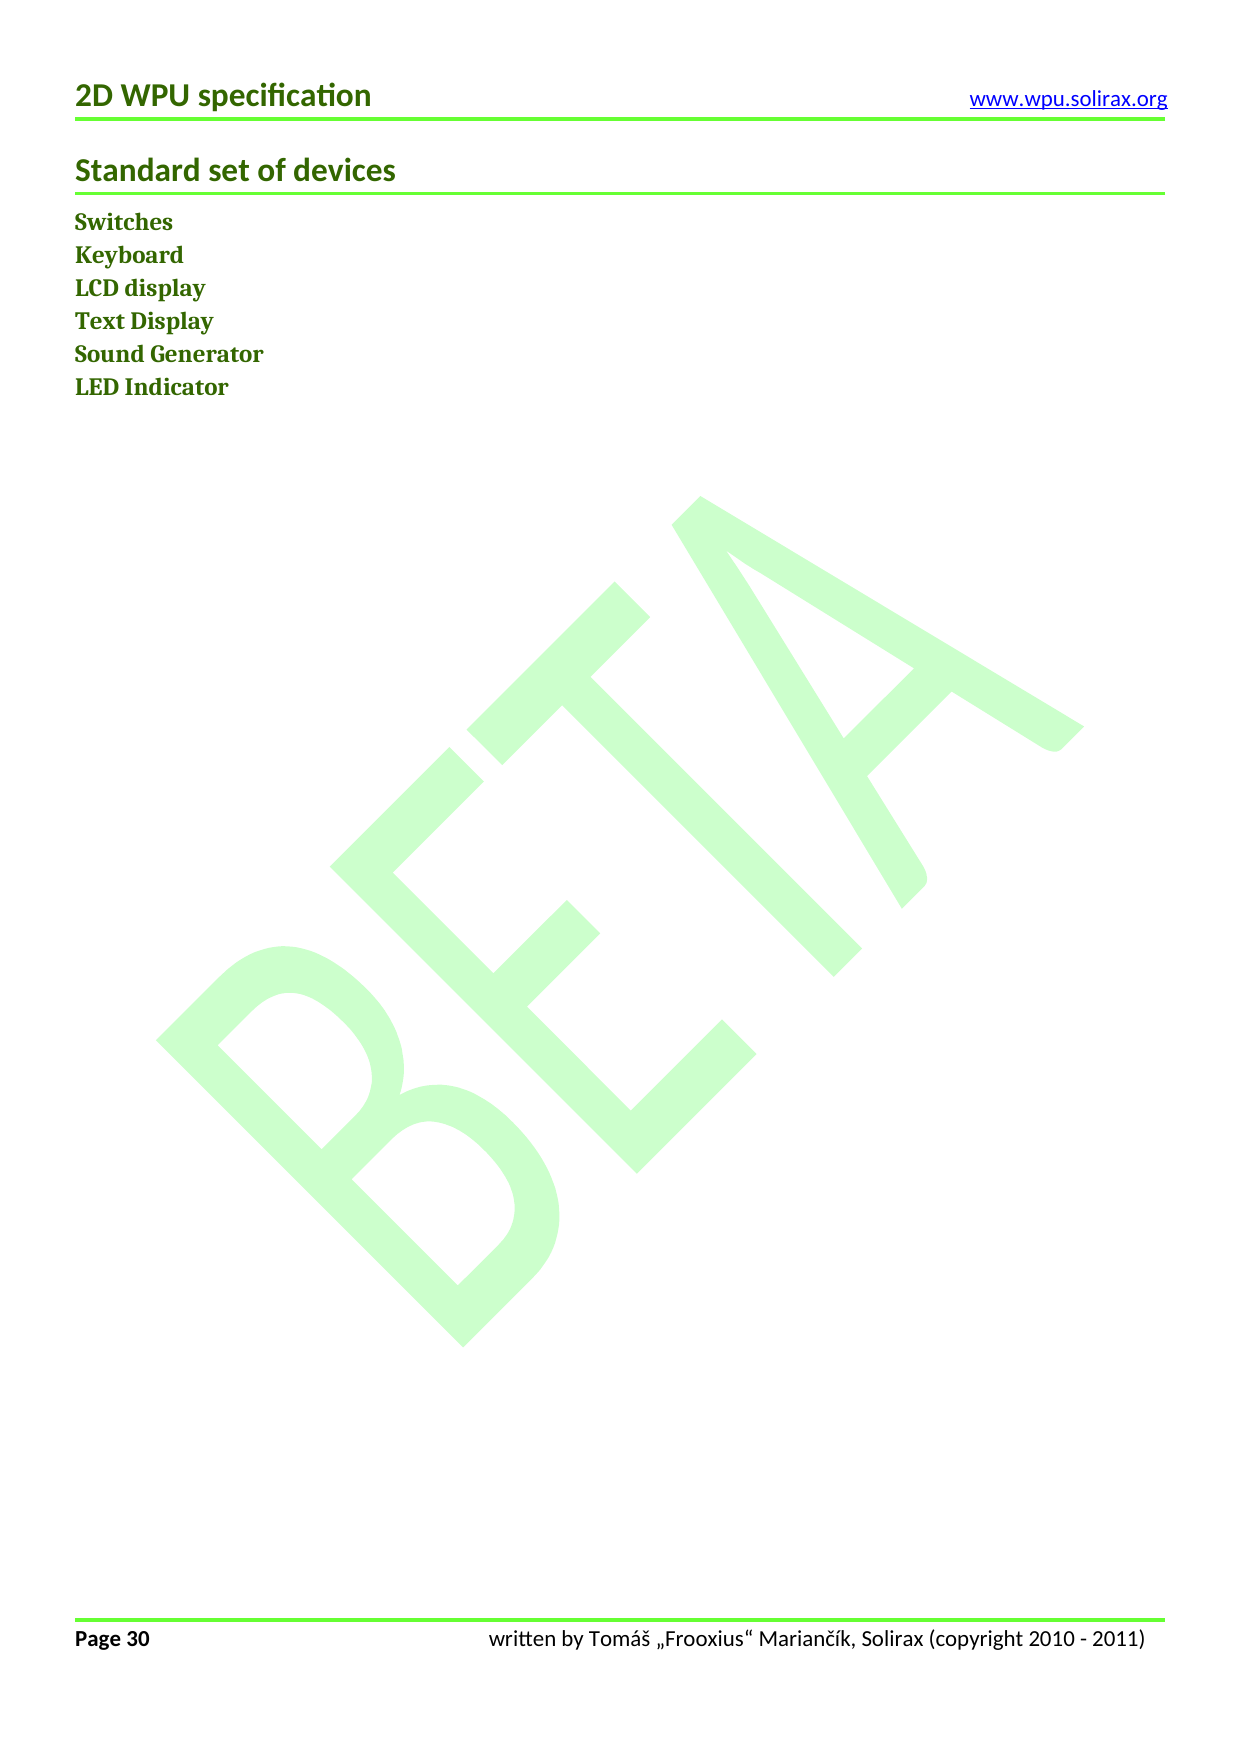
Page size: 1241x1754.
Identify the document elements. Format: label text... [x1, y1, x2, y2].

subtitle Keyboard [75, 241, 1165, 269]
subtitle LED Indicator [75, 373, 1165, 402]
subtitle LCD display [75, 274, 1165, 302]
subtitle Switches [75, 208, 1165, 236]
subtitle Sound Generator [75, 340, 1165, 368]
subtitle Standard set of devices [75, 149, 1165, 192]
subtitle Text Display [75, 307, 1165, 336]
